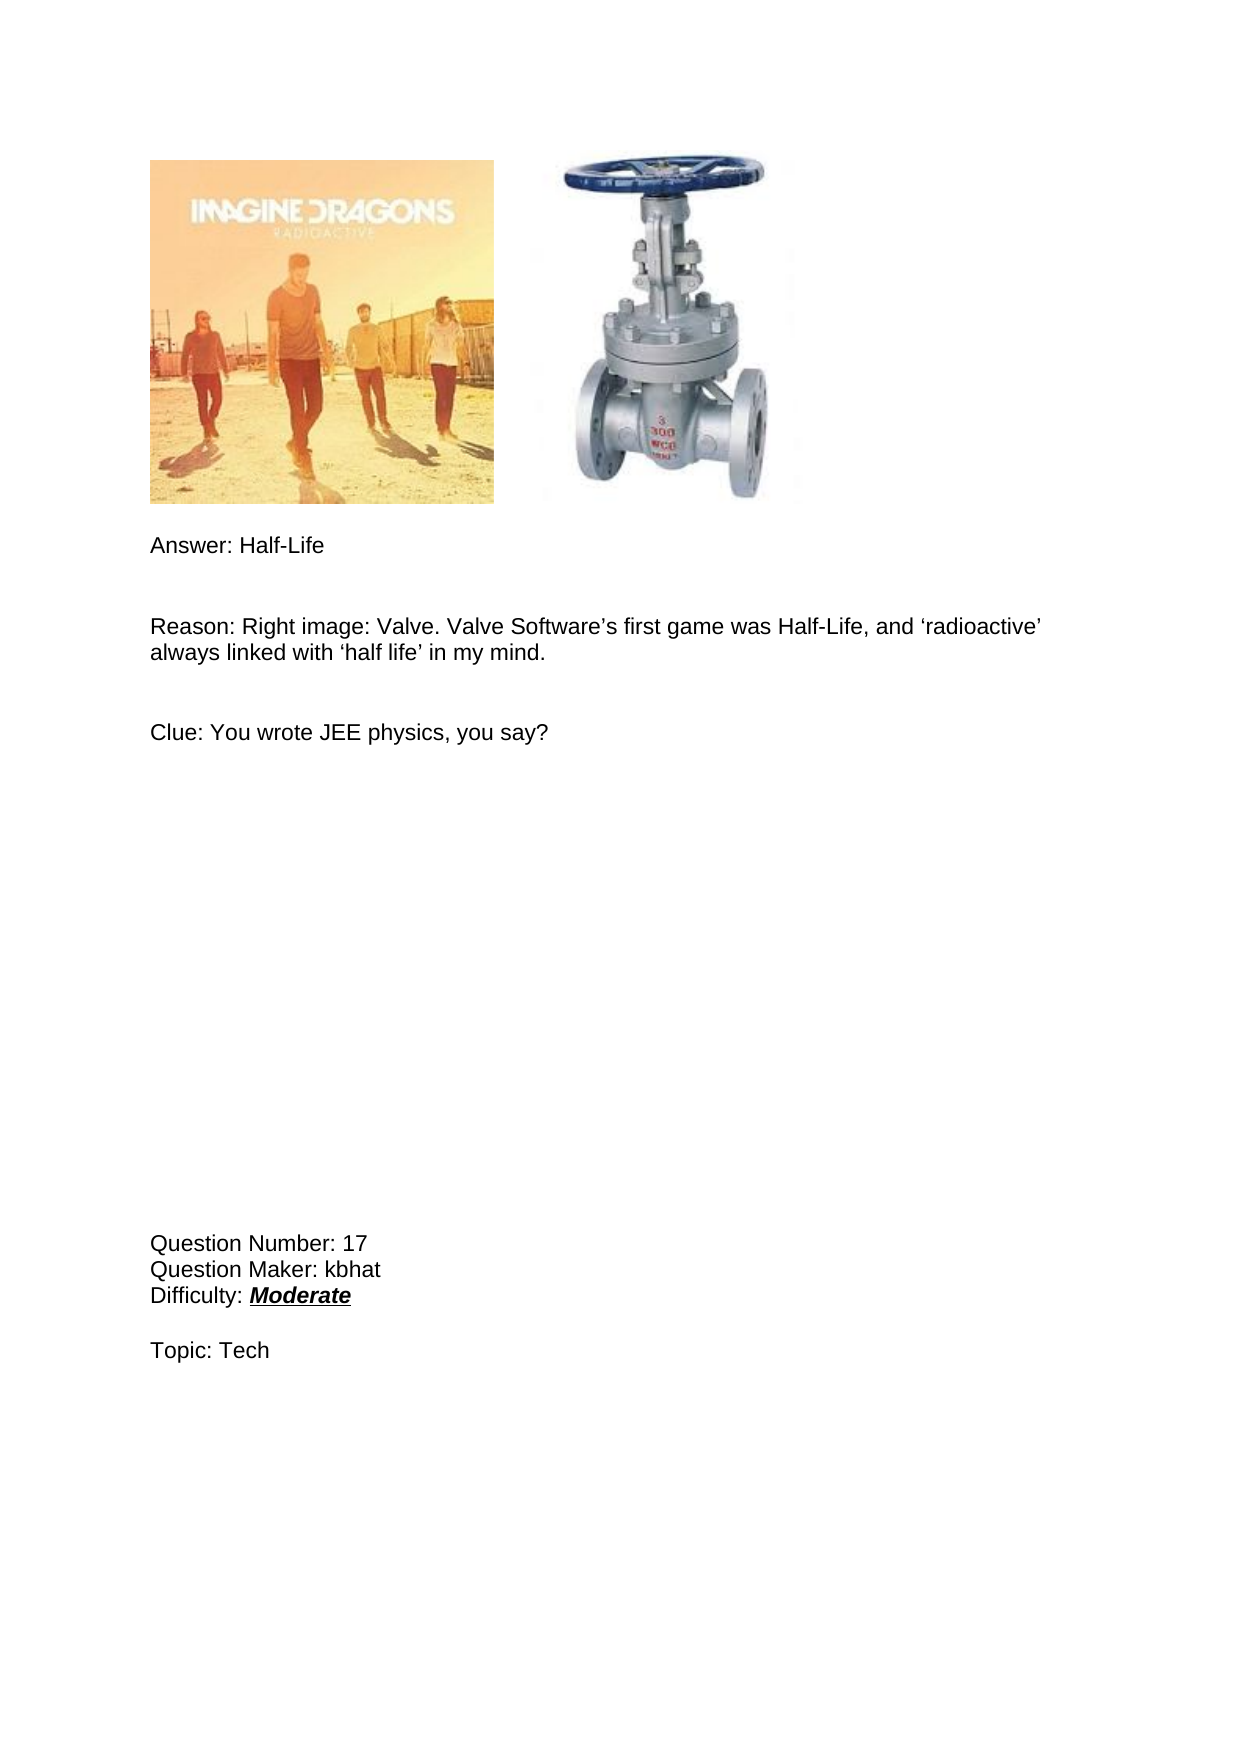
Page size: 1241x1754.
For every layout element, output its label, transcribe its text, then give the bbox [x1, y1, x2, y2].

text Question Maker: kbhat [150, 1256, 1090, 1282]
text Clue: You wrote JEE physics, you say? [150, 719, 1090, 745]
text Reason: Right image: Valve. Valve Software’s first game was Half-Life, and ‘radioactive’ always linked with ‘half life’ in my mind. [150, 613, 1090, 665]
picture [150, 150, 843, 504]
text Topic: Tech [150, 1337, 1090, 1364]
text Question Number: 17 [150, 1230, 1090, 1256]
text Difficulty: Moderate [150, 1282, 1090, 1309]
text Answer: Half-Life [150, 532, 1090, 559]
